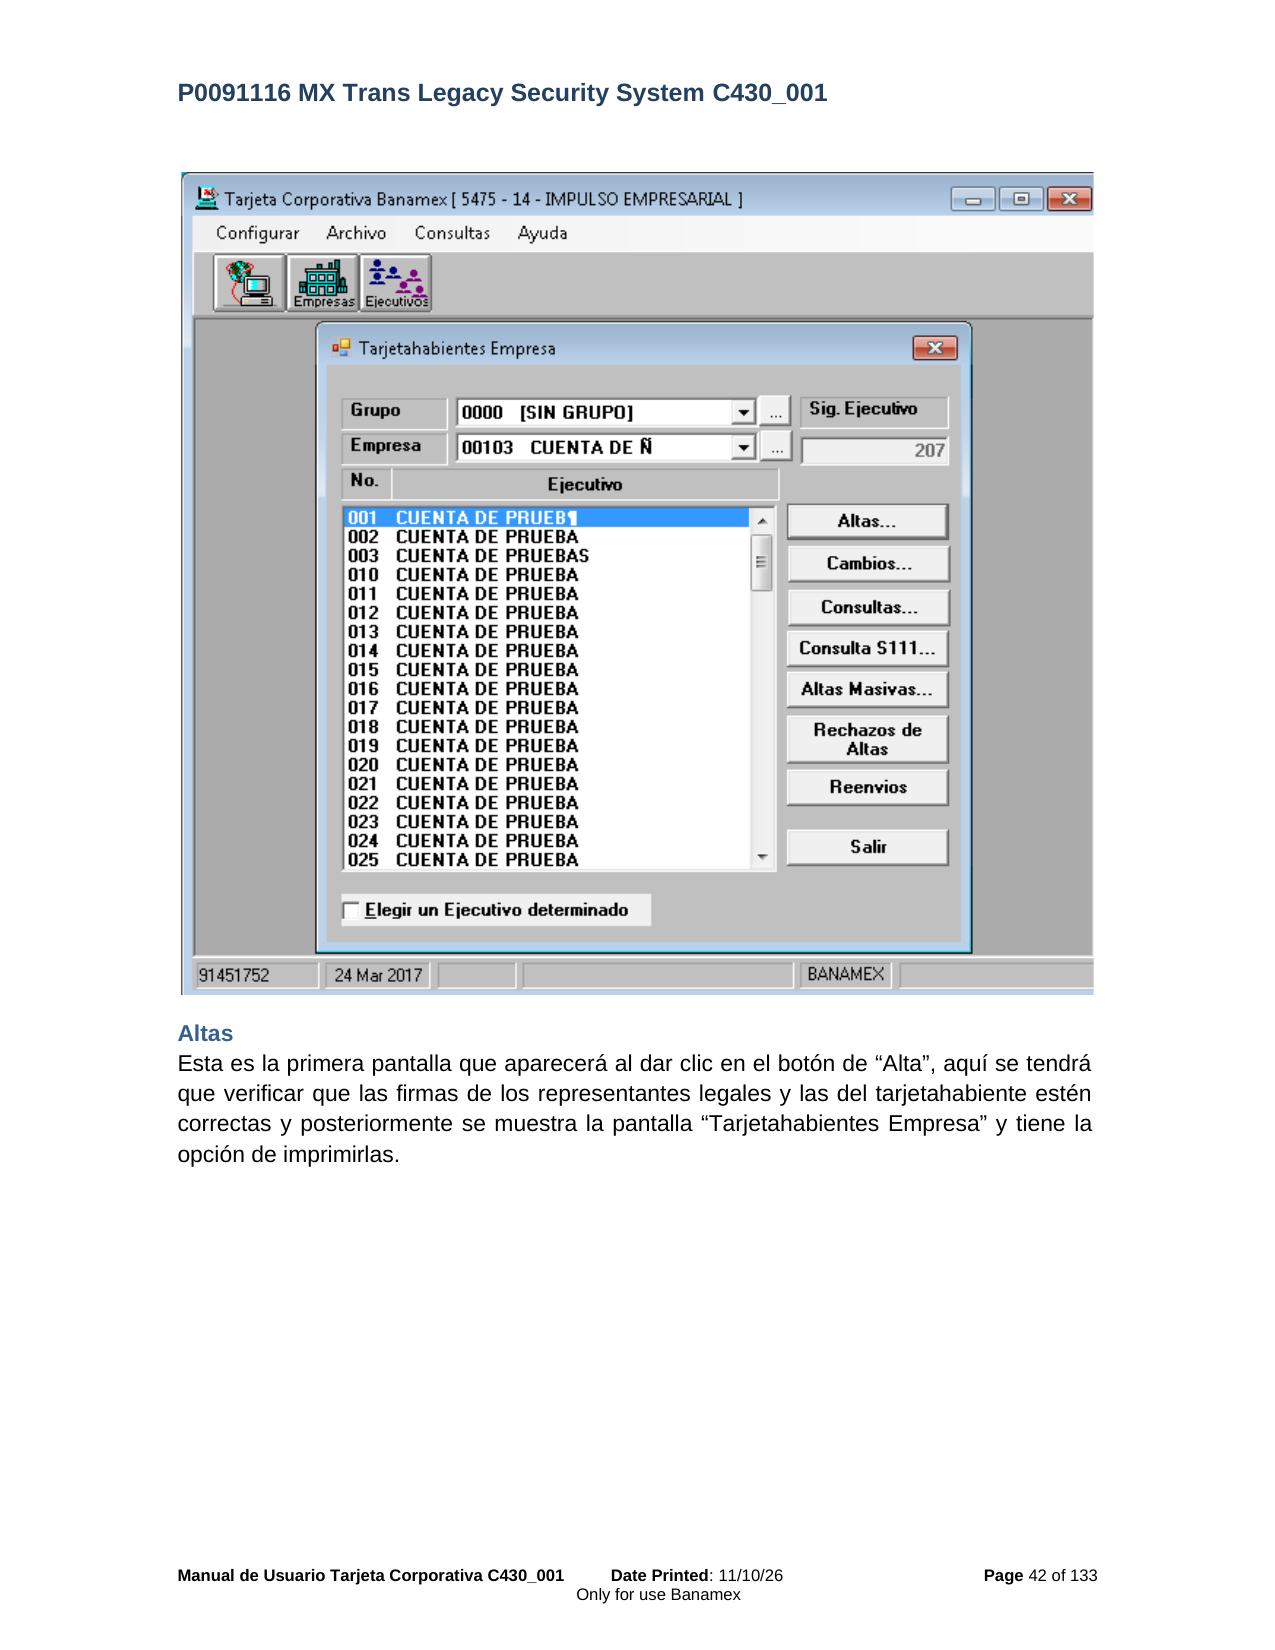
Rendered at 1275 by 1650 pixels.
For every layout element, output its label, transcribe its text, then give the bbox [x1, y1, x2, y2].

text Esta es la primera pantalla que aparecerá al dar clic en el botón de “Alta”, aquí se tendrá que verificar que las firmas de los representantes legales y las del tarjetahabiente estén correctas y posteriormente se muestra la pantalla “Tarjetahabientes Empresa” y tiene la opción de imprimirlas. [177, 1050, 1093, 1167]
picture [181, 172, 1094, 995]
text Altas [177, 1020, 1093, 1046]
